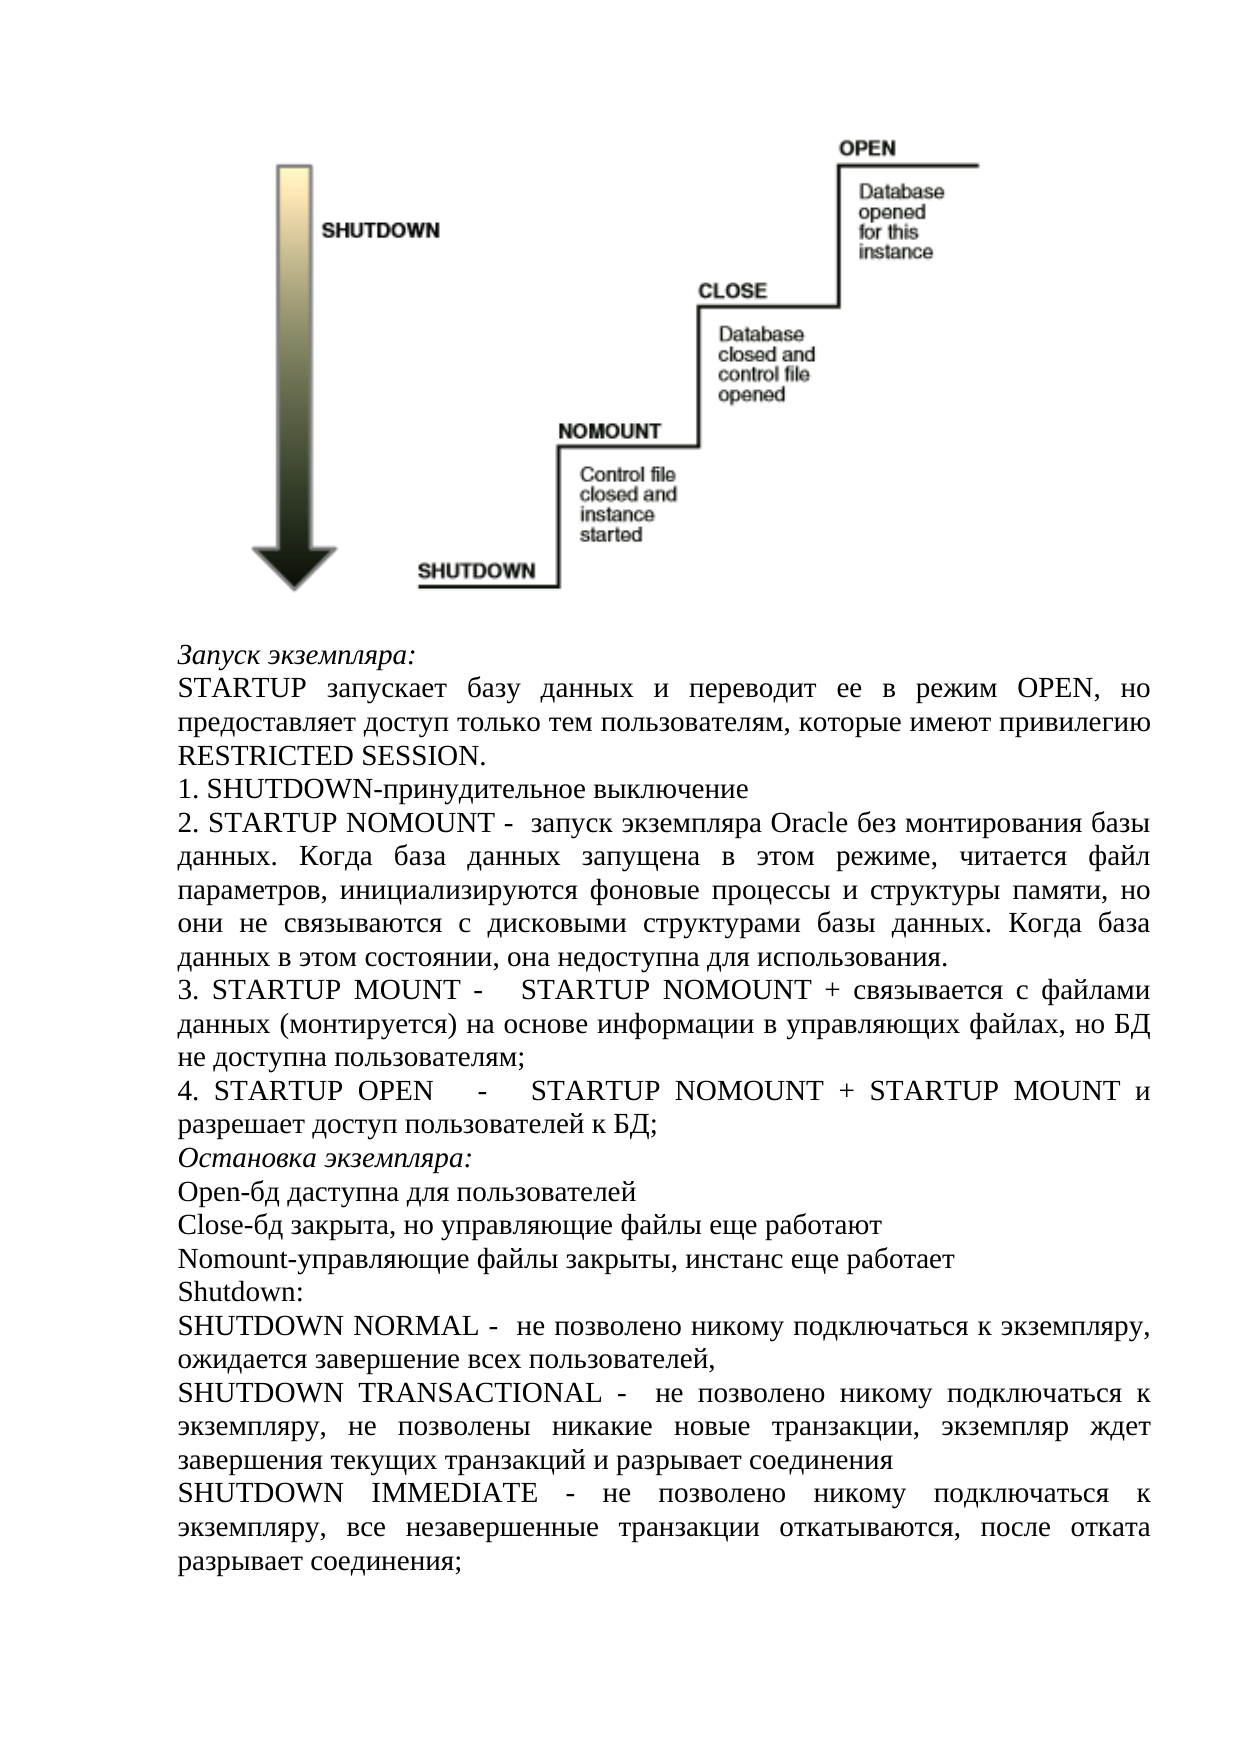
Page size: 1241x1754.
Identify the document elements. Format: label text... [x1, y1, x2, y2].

text SHUTDOWN NORMAL - не позволено никому подключаться к экземпляру, ожидается завершение всех пользователей, [177, 1308, 1152, 1375]
text SHUTDOWN IMMEDIATE - не позволено никому подключаться к экземпляру, все незавершенные транзакции откатываются, после отката разрывает соединения; [177, 1476, 1152, 1576]
picture [177, 118, 1012, 604]
text Close-бд закрыта, но управляющие файлы еще работают [177, 1207, 1152, 1241]
text 4. STARTUP OPEN - STARTUP NOMOUNT + STARTUP MOUNT и разрешает доступ пользователей к БД; [177, 1073, 1152, 1140]
text STARTUP запускает базу данных и переводит ее в режим OPEN, но предоставляет доступ только тем пользователям, которые имеют привилегию RESTRICTED SESSION. [177, 671, 1152, 771]
text Остановка экземпляра: [177, 1140, 1152, 1174]
text Запуск экземпляра: [177, 637, 1152, 671]
text 2. STARTUP NOMOUNT - запуск экземпляра Oracle без монтирования базы данных. Когда база данных запущена в этом режиме, читается файл параметров, инициализируются фоновые процессы и структуры памяти, но они не связываются с дисковыми структурами базы данных. Когда база данных в этом состоянии, она недоступна для использования. [177, 805, 1152, 972]
text Shutdown: [177, 1274, 1152, 1308]
text Open-бд даступна для пользователей [177, 1174, 1152, 1207]
text 3. STARTUP MOUNT - STARTUP NOMOUNT + связывается с файлами данных (монтируется) на основе информации в управляющих файлах, но БД не доступна пользователям; [177, 972, 1152, 1073]
text 1. SHUTDOWN-принудительное выключение [177, 771, 1152, 805]
text Nomount-управляющие файлы закрыты, инстанс еще работает [177, 1241, 1152, 1274]
text SHUTDOWN TRANSACTIONAL - не позволено никому подключаться к экземпляру, не позволены никакие новые транзакции, экземпляр ждет завершения текущих транзакций и разрывает соединения [177, 1375, 1152, 1476]
